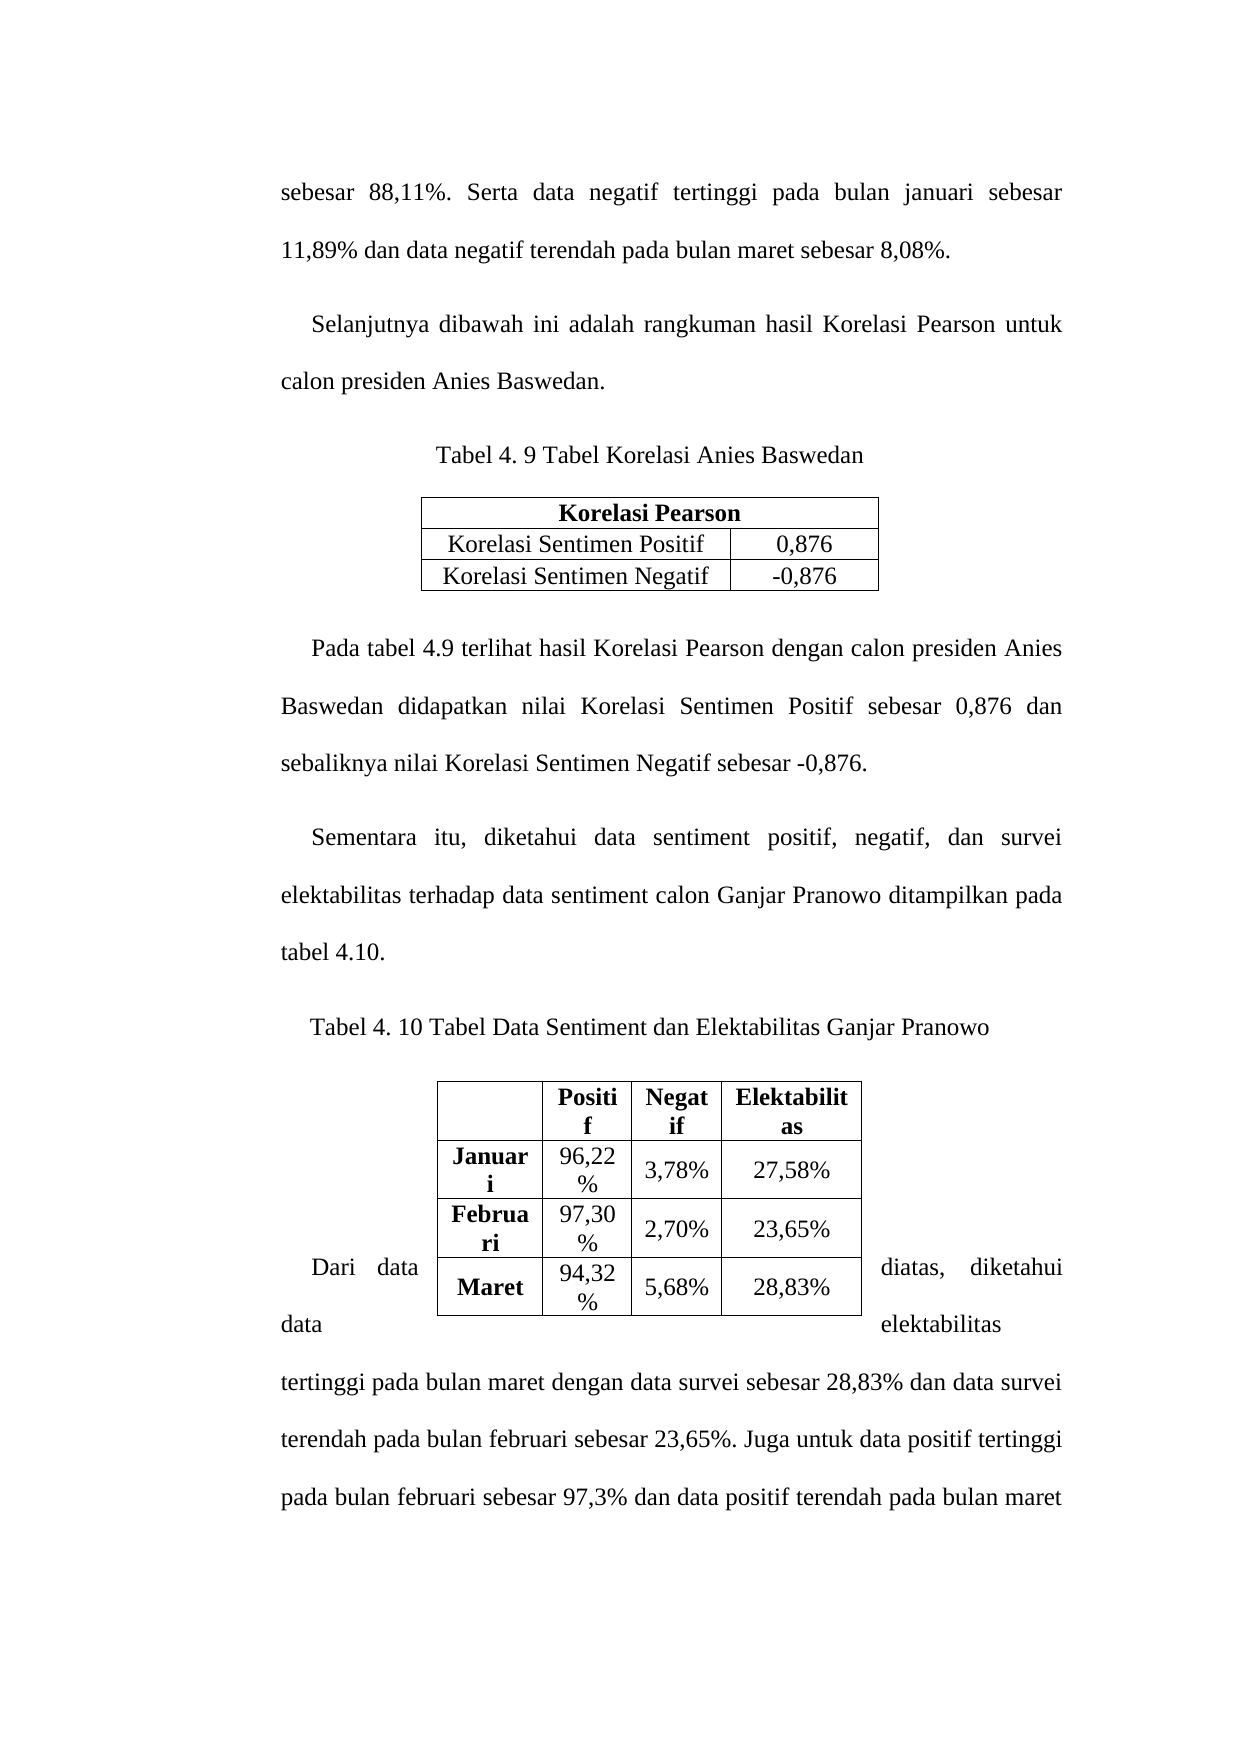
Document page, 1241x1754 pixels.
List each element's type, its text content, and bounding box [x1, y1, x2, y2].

table_cell Januari [438, 1141, 542, 1198]
table_cell -0,876 [731, 560, 878, 590]
table_cell 23,65% [722, 1199, 861, 1257]
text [281, 1252, 1063, 1511]
table_cell 0,876 [731, 529, 878, 559]
table_header Positif [543, 1082, 631, 1140]
table_cell 94,32% [543, 1258, 631, 1315]
table_header Negatif [632, 1082, 721, 1140]
text Tabel 4. 9 Tabel Korelasi Anies Baswedan [236, 441, 1063, 469]
table_cell Korelasi Sentimen Negatif [422, 560, 730, 590]
table_cell 96,22% [543, 1141, 631, 1198]
text Pada tabel 4.9 terlihat hasil Korelasi Pearson dengan calon presiden Anies Baswedan didapatkan nilai Korelasi Sentimen Positif sebesar 0,876 dan sebaliknya nilai Korelasi Sentimen Negatif sebesar -0,876. [281, 633, 1063, 777]
table_cell 3,78% [632, 1141, 721, 1198]
table_header Korelasi Pearson [422, 498, 878, 528]
table_header Elektabilitas [722, 1082, 861, 1140]
table_cell 28,83% [722, 1258, 861, 1315]
table_cell 27,58% [722, 1141, 861, 1198]
table_header [438, 1082, 542, 1140]
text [281, 177, 1063, 263]
table_cell Maret [438, 1258, 542, 1315]
table_cell Korelasi Sentimen Positif [422, 529, 730, 559]
table_cell 97,30% [543, 1199, 631, 1257]
text Tabel 4. 10 Tabel Data Sentiment dan Elektabilitas Ganjar Pranowo [236, 1012, 1063, 1040]
table_cell Februari [438, 1199, 542, 1257]
text Selanjutnya dibawah ini adalah rangkuman hasil Korelasi Pearson untuk calon presiden Anies Baswedan. [281, 309, 1063, 395]
text Sementara itu, diketahui data sentiment positif, negatif, dan survei elektabilitas terhadap data sentiment calon Ganjar Pranowo ditampilkan pada tabel 4.10. [281, 822, 1063, 966]
table_cell 2,70% [632, 1199, 721, 1257]
table_cell 5,68% [632, 1258, 721, 1315]
